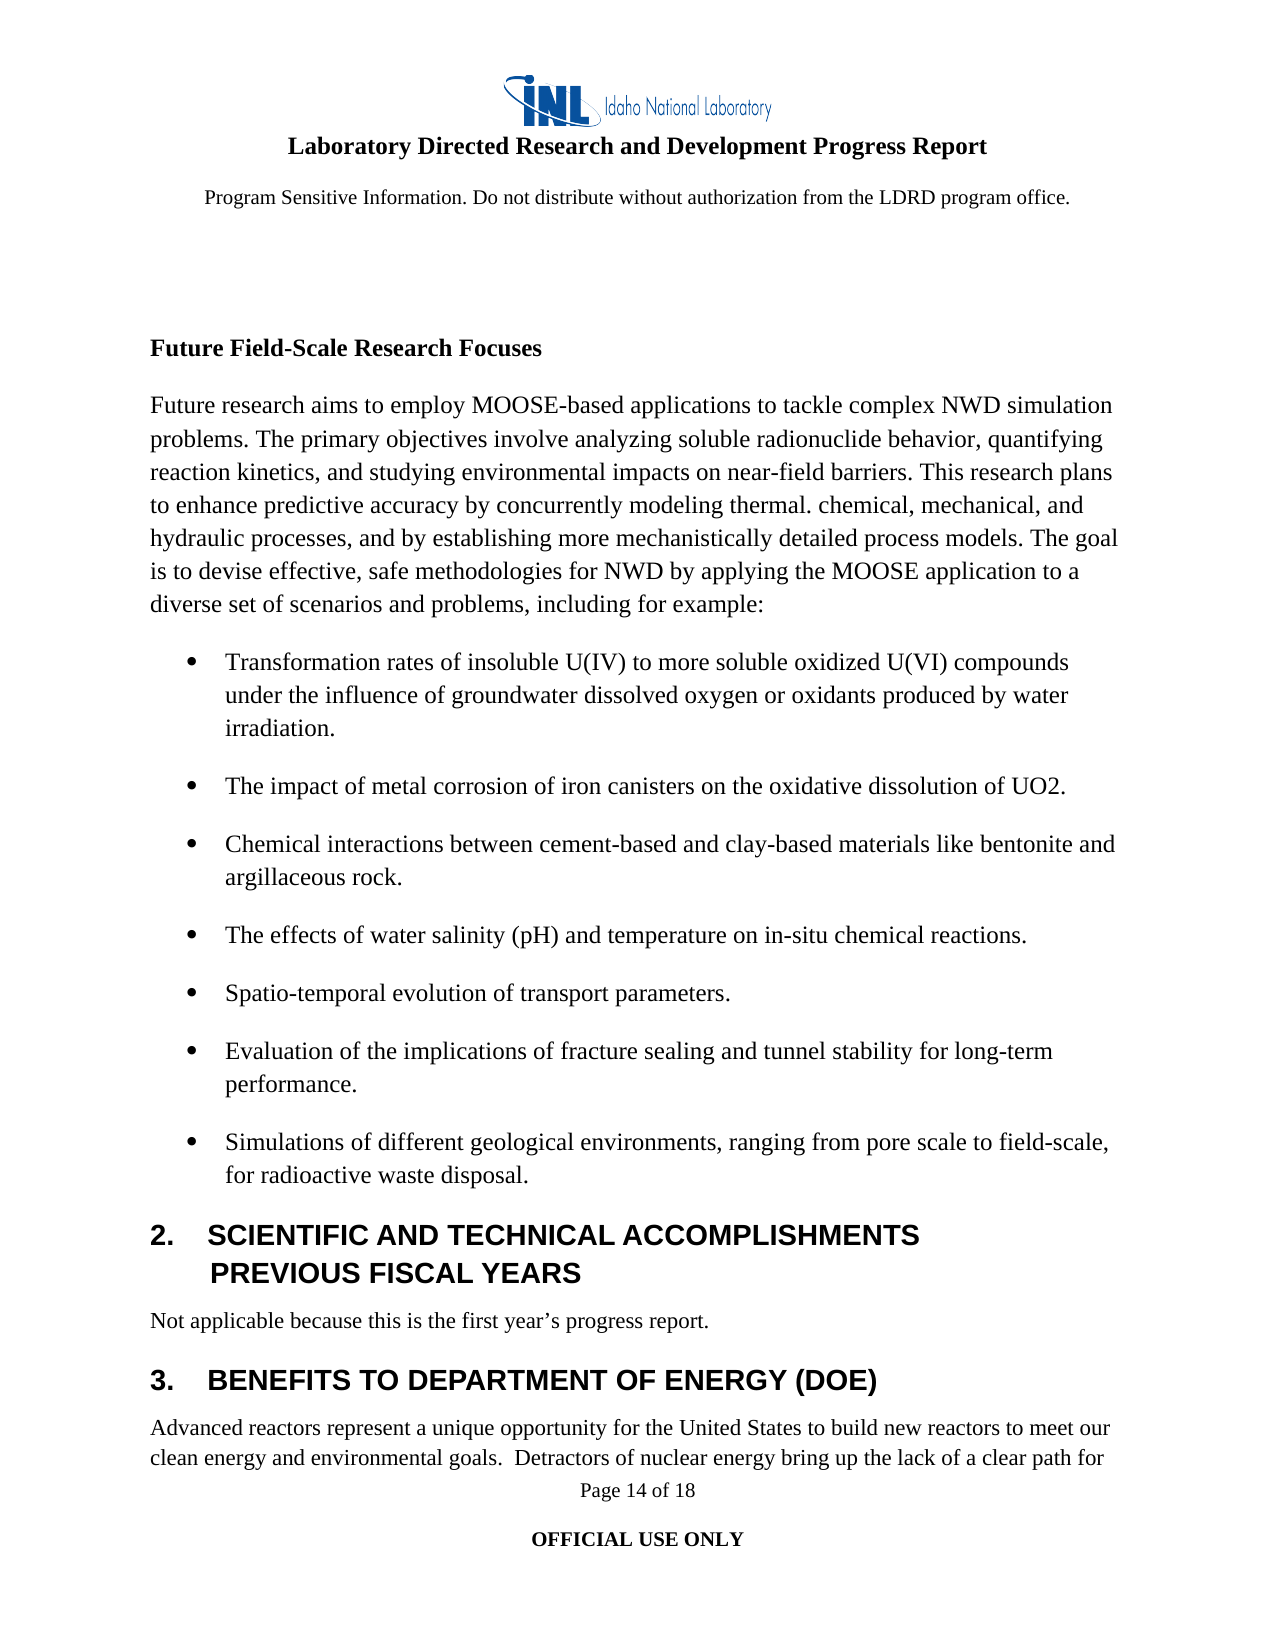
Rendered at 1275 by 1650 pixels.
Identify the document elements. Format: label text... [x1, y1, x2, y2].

subtitle SCIENTIFIC AND TECHNICAL ACCOMPLISHMENTS PREVIOUS FISCAL YEARS [150, 1218, 1125, 1290]
subtitle BENEFITS TO DEPARTMENT OF ENERGY (DOE) [150, 1363, 1125, 1396]
list The effects of water salinity (pH) and temperature on in-situ chemical reactions. [187, 920, 1125, 949]
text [150, 1414, 1125, 1470]
list Transformation rates of insoluble U(IV) to more soluble oxidized U(VI) compounds under the influence of groundwater dissolved oxygen or oxidants produced by water irradiation. [187, 647, 1125, 742]
picture [503, 75, 772, 127]
list The impact of metal corrosion of iron canisters on the oxidative dissolution of UO2. [187, 771, 1125, 799]
list Evaluation of the implications of fracture sealing and tunnel stability for long-term performance. [187, 1036, 1125, 1098]
list Spatio-temporal evolution of transport parameters. [187, 978, 1125, 1007]
text Not applicable because this is the first year’s progress report. [150, 1308, 1125, 1334]
text Future Field-Scale Research Focuses [150, 333, 1125, 361]
list Simulations of different geological environments, ranging from pore scale to field-scale, for radioactive waste disposal. [187, 1127, 1125, 1189]
list Chemical interactions between cement-based and clay-based materials like bentonite and argillaceous rock. [187, 829, 1125, 891]
text Future research aims to employ MOOSE-based applications to tackle complex NWD simulation problems. The primary objectives involve analyzing soluble radionuclide behavior, quantifying reaction kinetics, and studying environmental impacts on near-field barriers. This research plans to enhance predictive accuracy by concurrently modeling thermal. chemical, mechanical, and hydraulic processes, and by establishing more mechanistically detailed process models. The goal is to devise effective, safe methodologies for NWD by applying the MOOSE application to a diverse set of scenarios and problems, including for example: [150, 391, 1125, 617]
